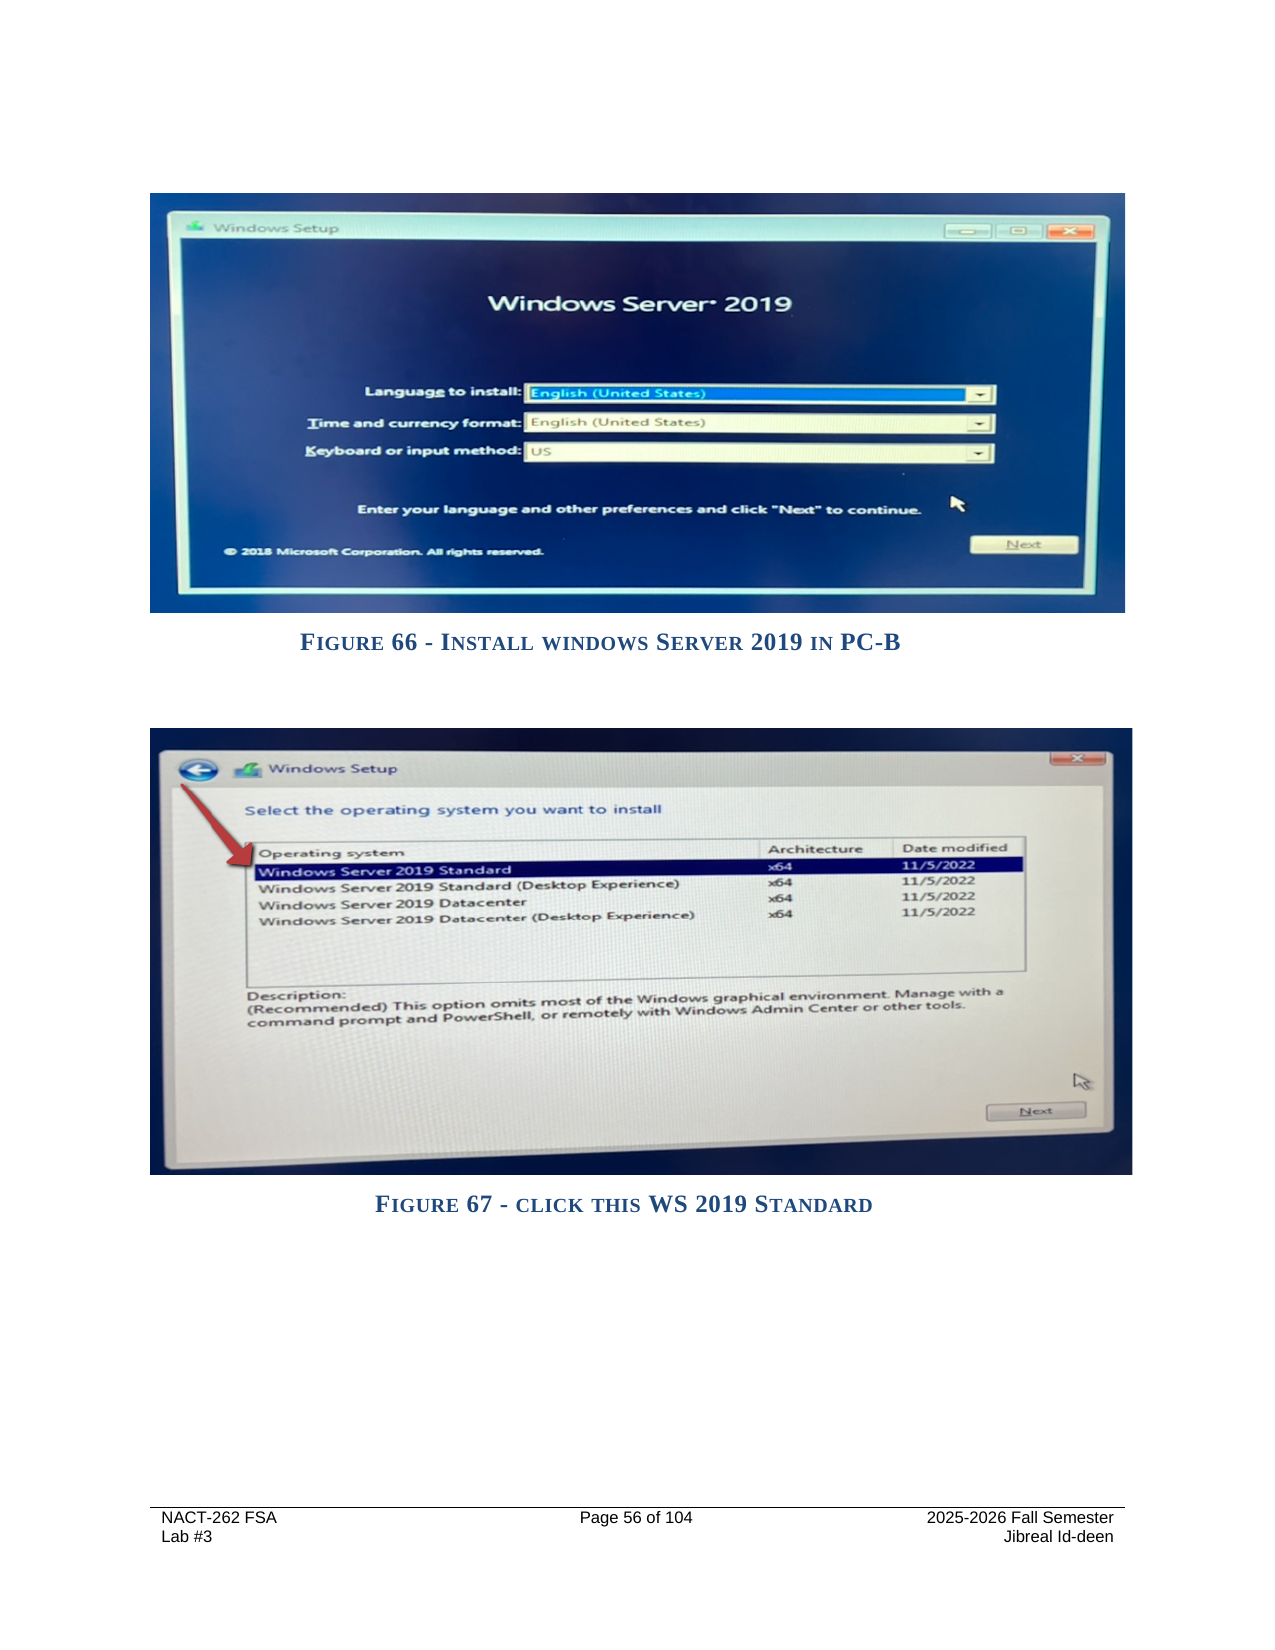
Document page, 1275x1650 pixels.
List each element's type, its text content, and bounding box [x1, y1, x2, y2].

picture [150, 193, 1125, 613]
picture [150, 728, 1133, 1175]
text Figure 66 - Install windows Server 2019 in PC-B [225, 627, 1125, 656]
text Figure 67 - click this WS 2019 Standard [300, 1189, 1125, 1218]
